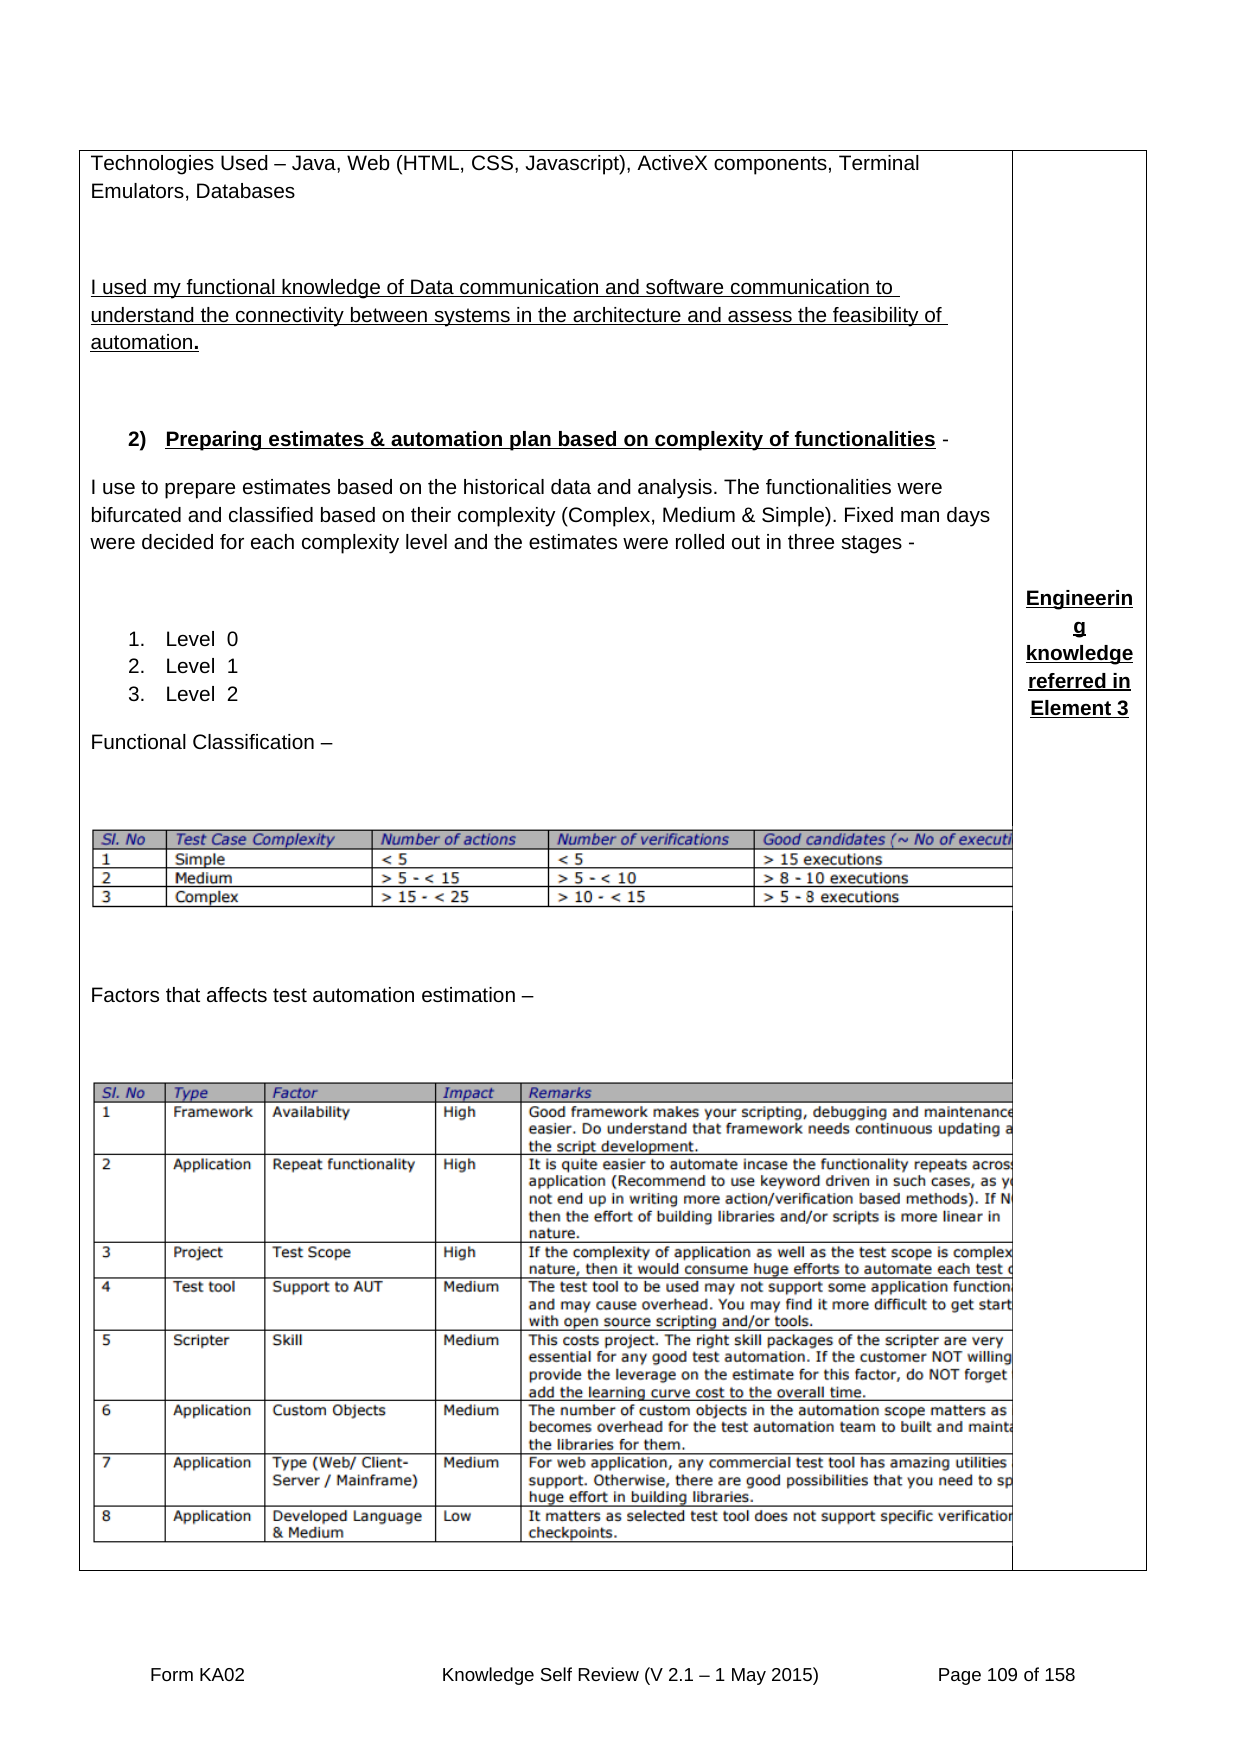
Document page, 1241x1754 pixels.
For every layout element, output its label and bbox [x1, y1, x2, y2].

table_header [80, 151, 1012, 1569]
picture [90, 826, 1013, 911]
table_header [1013, 151, 1146, 1569]
picture [90, 1079, 1013, 1546]
